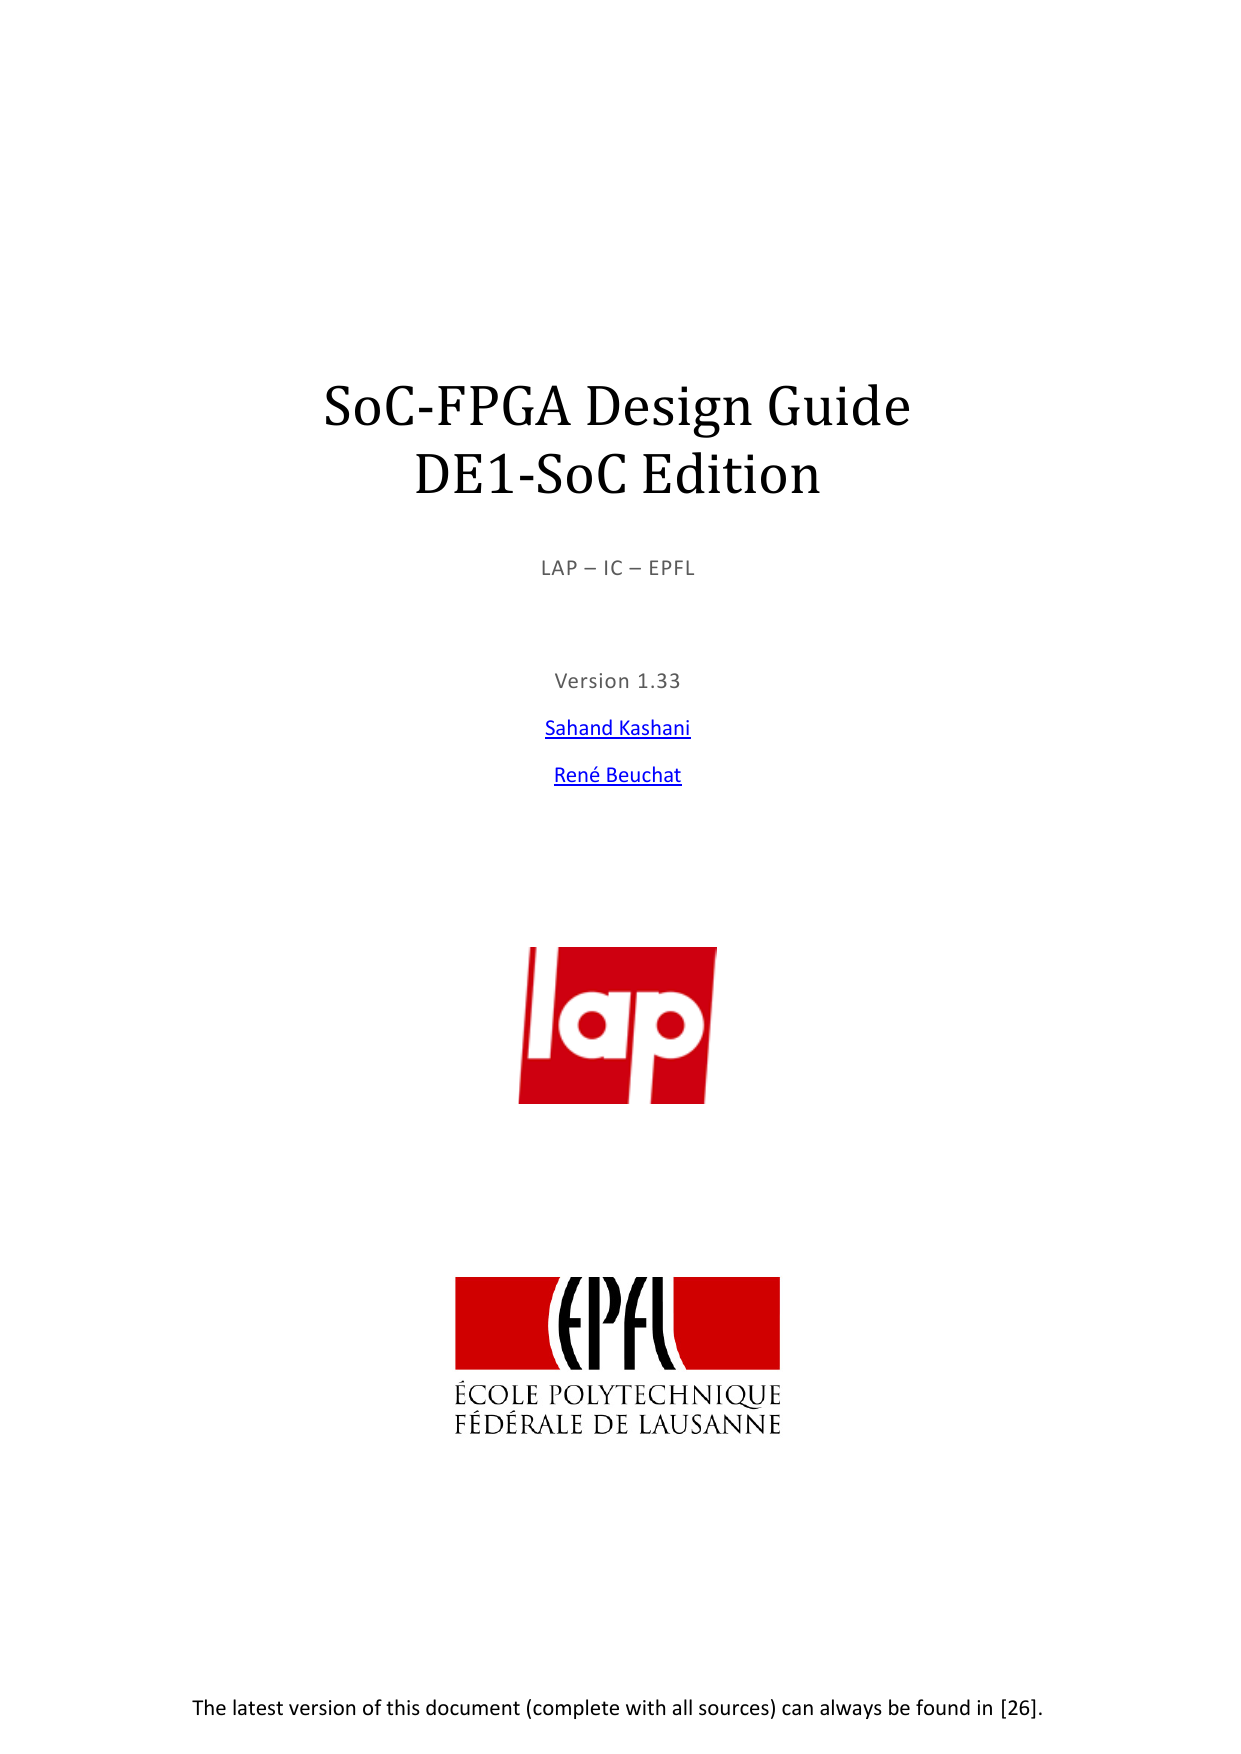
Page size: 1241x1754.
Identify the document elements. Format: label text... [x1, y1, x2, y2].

text Sahand Kashani [103, 713, 1132, 741]
subtitle LAP – IC – EPFL [103, 553, 1132, 581]
picture [440, 1263, 795, 1447]
text René Beuchat [103, 760, 1132, 788]
title SoC-FPGA Design Guide DE1-SoC Edition [103, 369, 1132, 506]
picture [518, 947, 717, 1104]
subtitle Version 1.33 [103, 666, 1132, 694]
